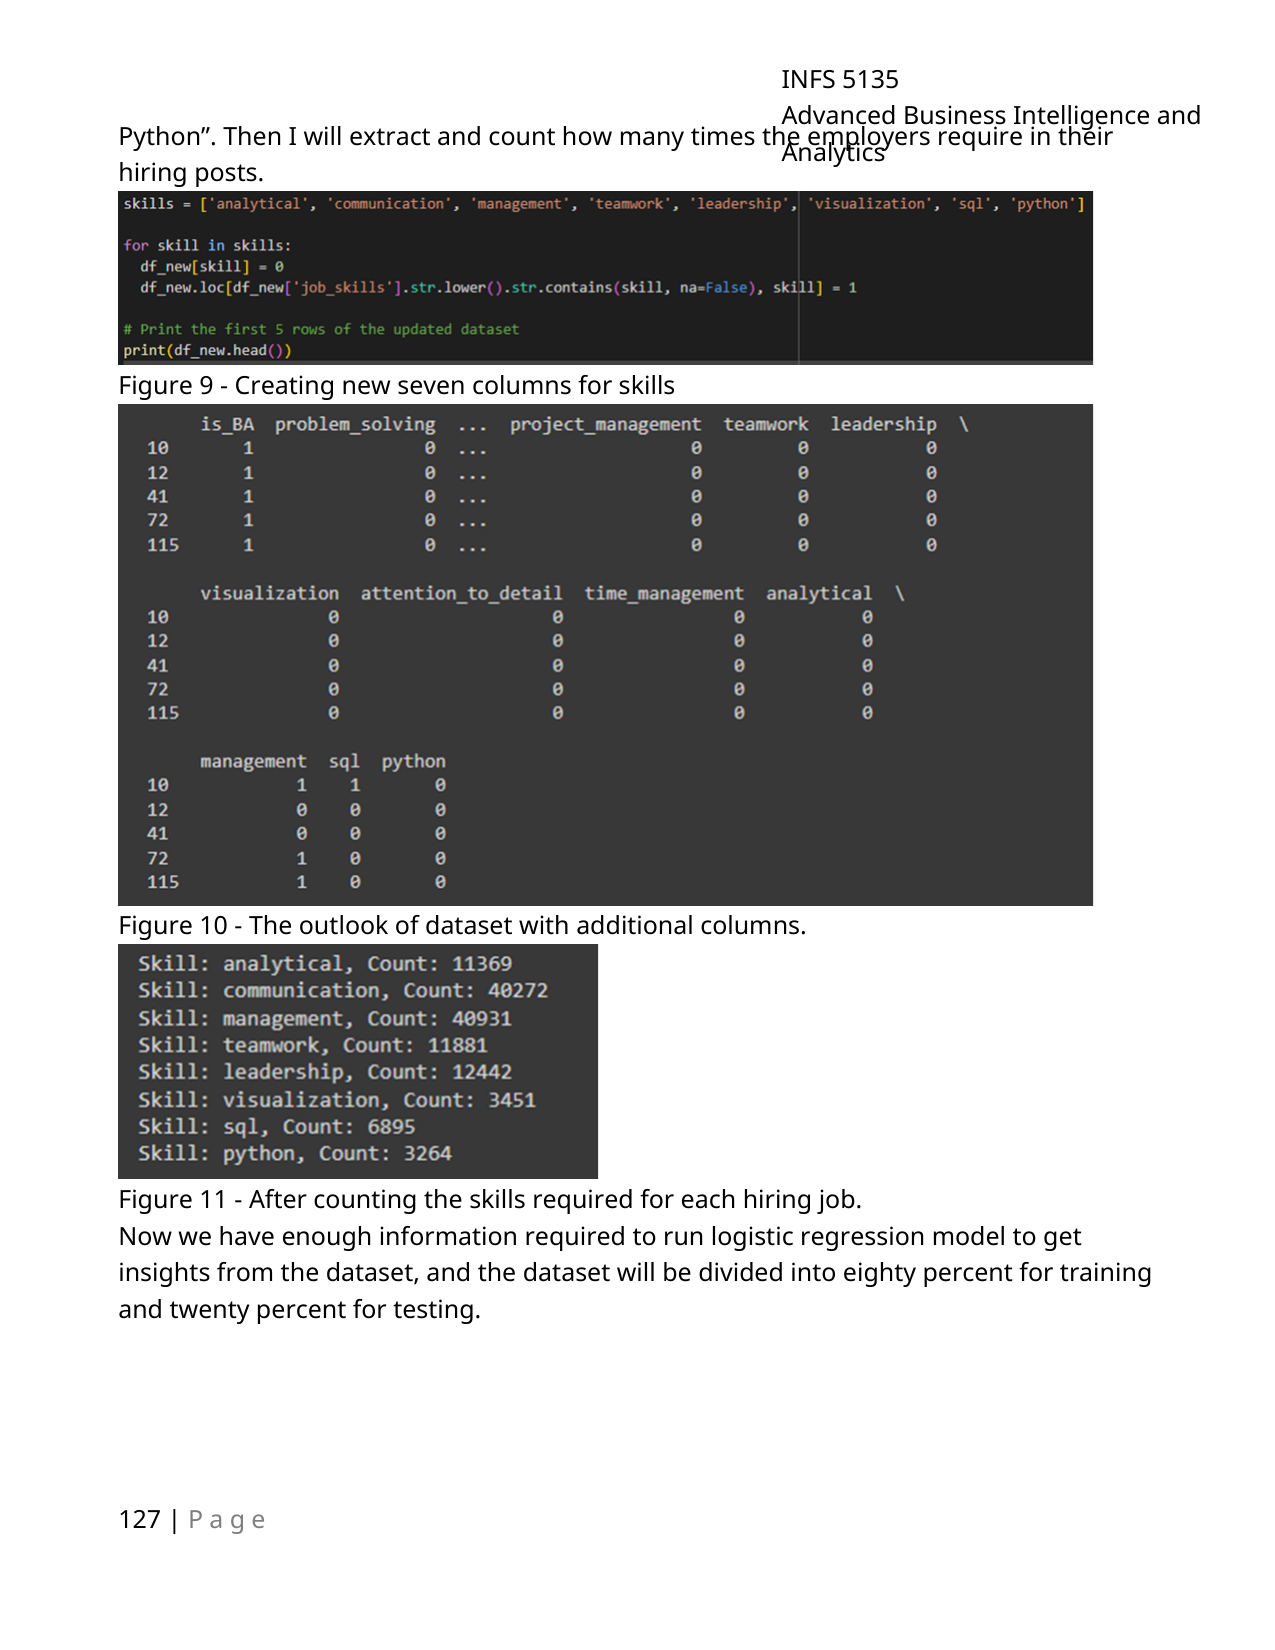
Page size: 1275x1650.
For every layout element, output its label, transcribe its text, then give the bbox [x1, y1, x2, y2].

text Now we have enough information required to run logistic regression model to get insights from the dataset, and the dataset will be divided into eighty percent for training and twenty percent for testing. [118, 1218, 1157, 1326]
picture [118, 191, 1094, 365]
text Figure 10 - The outlook of dataset with additional columns. [118, 908, 1157, 942]
picture [118, 944, 599, 1179]
text Figure 9 - Creating new seven columns for skills [118, 367, 1157, 401]
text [118, 118, 1157, 189]
text Figure 11 - After counting the skills required for each hiring job. [118, 1181, 1157, 1216]
picture [118, 404, 1094, 906]
